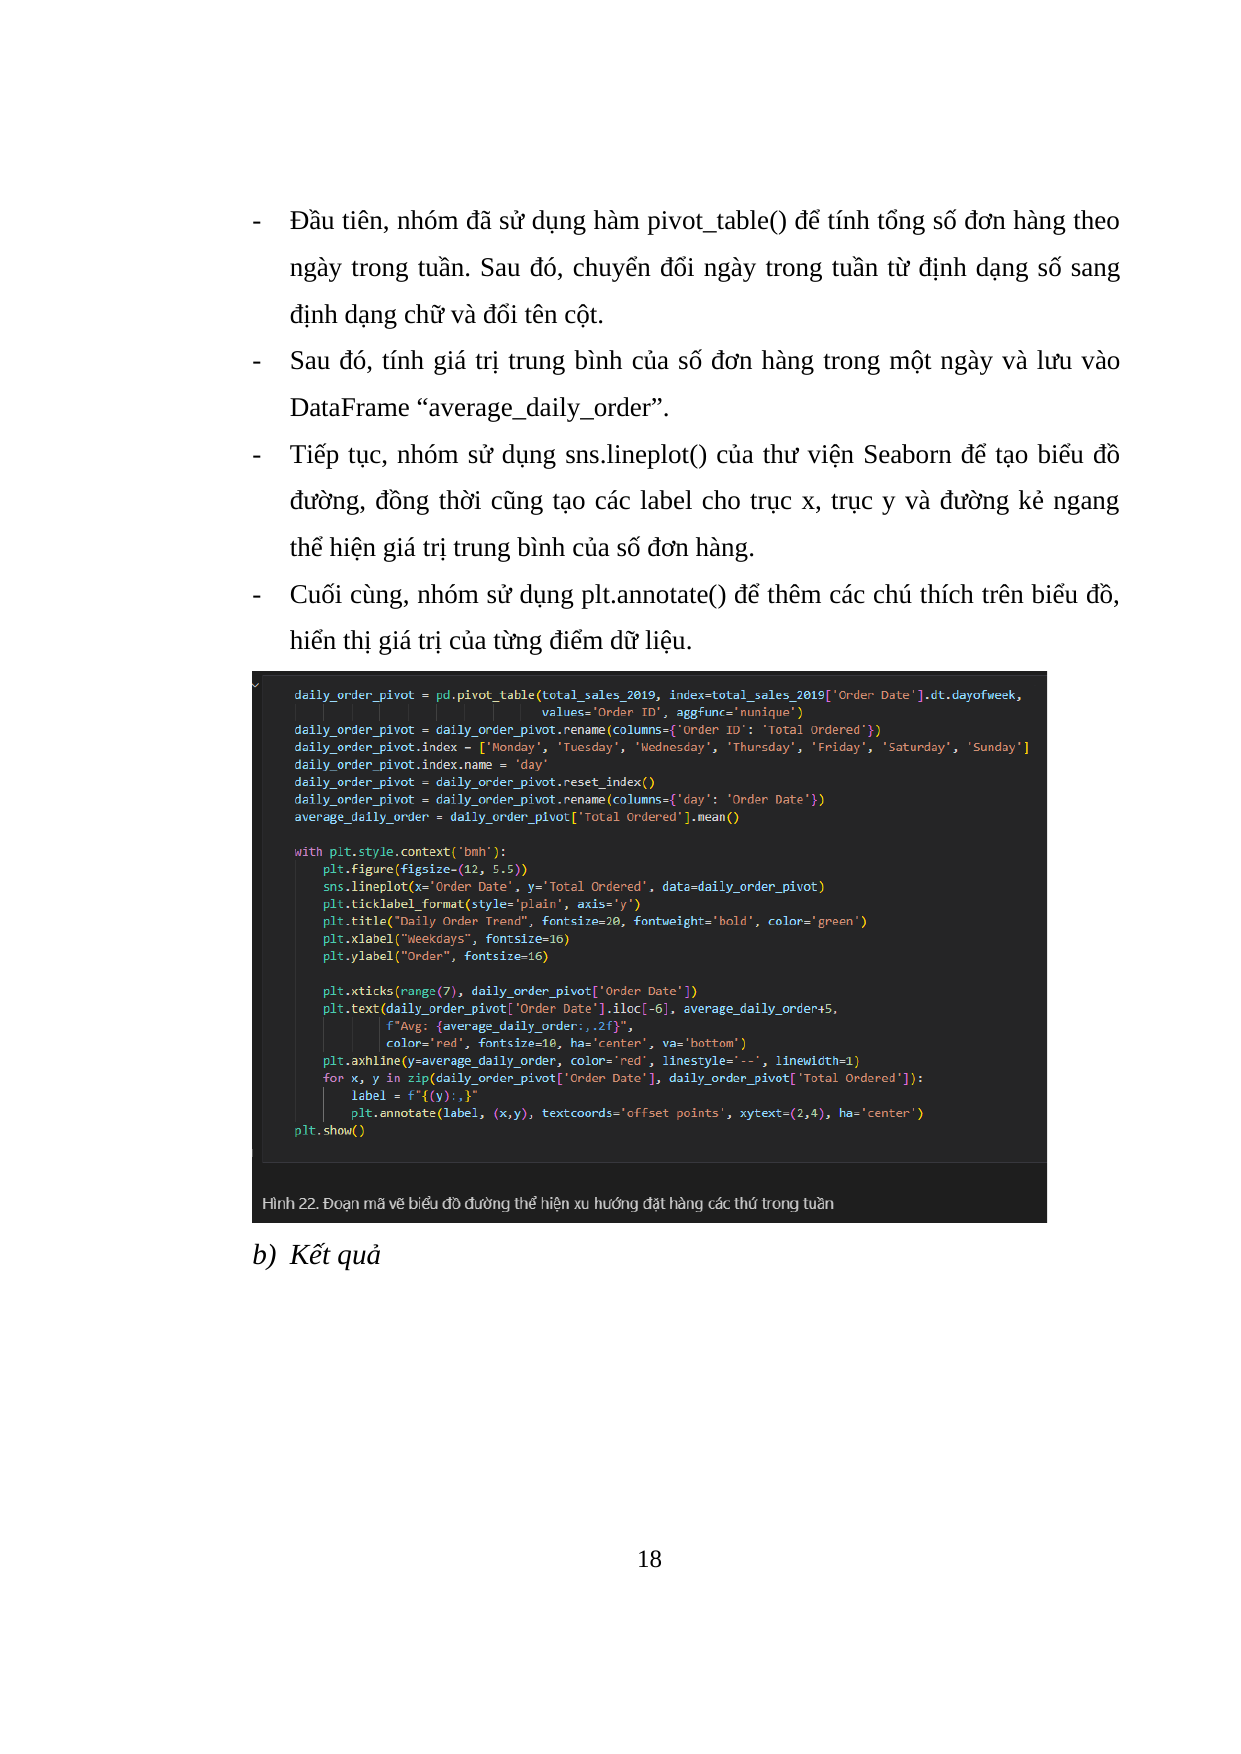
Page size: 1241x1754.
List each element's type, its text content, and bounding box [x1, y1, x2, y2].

list Đầu tiên, nhóm đã sử dụng hàm pivot_table() để tính tổng số đơn hàng theo ngày trong tuần. Sau đó, chuyển đổi ngày trong tuần từ định dạng số sang định dạng chữ và đổi tên cột. [252, 204, 1122, 329]
list Kết quả [252, 1237, 1122, 1271]
list Tiếp tục, nhóm sử dụng sns.lineplot() của thư viện Seaborn để tạo biểu đồ đường, đồng thời cũng tạo các label cho trục x, trục y và đường kẻ ngang thể hiện giá trị trung bình của số đơn hàng. [252, 438, 1122, 562]
list Cuối cùng, nhóm sử dụng plt.annotate() để thêm các chú thích trên biểu đồ, hiển thị giá trị của từng điểm dữ liệu. [252, 578, 1122, 656]
picture [252, 671, 1048, 1223]
list Sau đó, tính giá trị trung bình của số đơn hàng trong một ngày và lưu vào DataFrame “average_daily_order”. [252, 344, 1122, 422]
